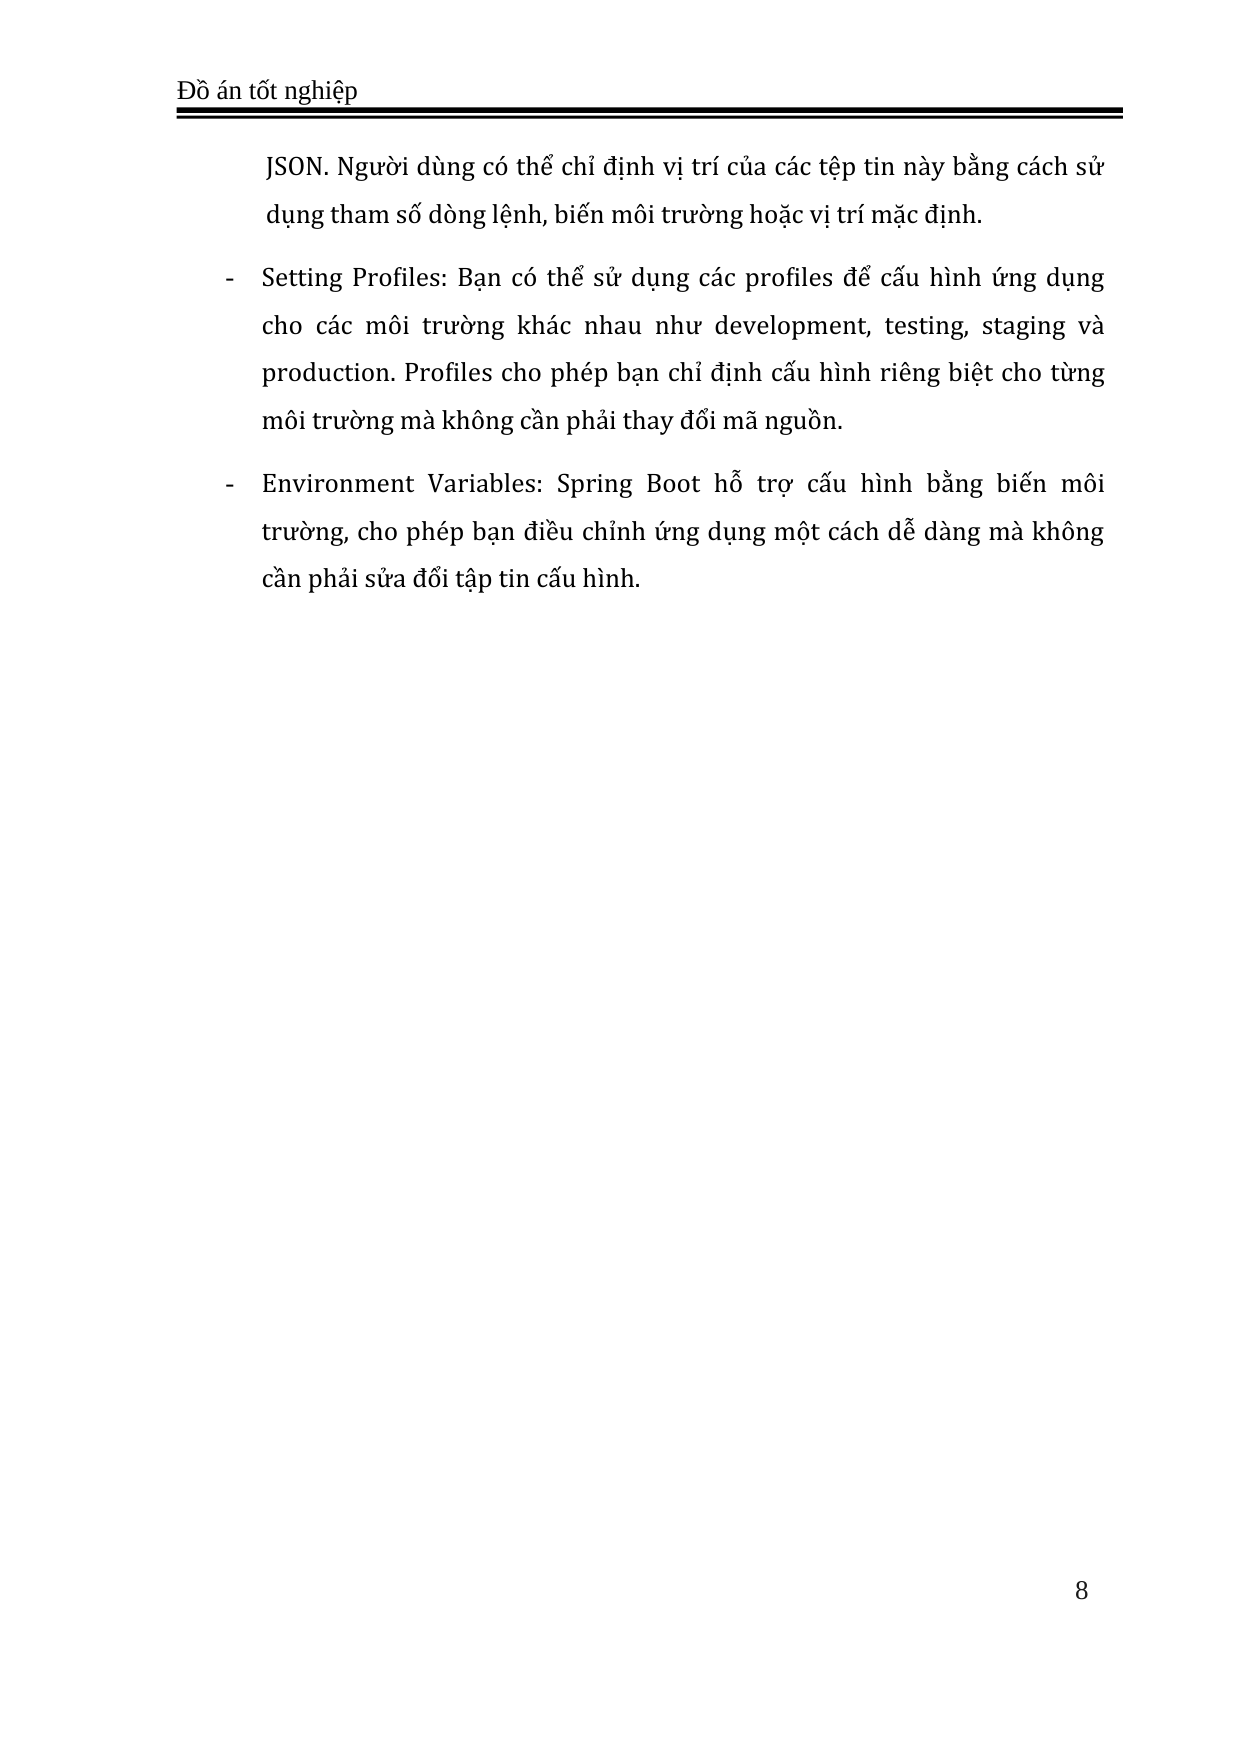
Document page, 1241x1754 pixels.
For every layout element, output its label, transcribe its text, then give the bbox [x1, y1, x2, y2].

list Environment Variables: Spring Boot hỗ trợ cấu hình bằng biến môi trường, cho phép bạn điều chỉnh ứng dụng một cách dễ dàng mà không cần phải sửa đổi tập tin cấu hình. [225, 467, 1105, 594]
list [229, 150, 1105, 229]
list Setting Profiles: Bạn có thể sử dụng các profiles để cấu hình ứng dụng cho các môi trường khác nhau như development, testing, staging và production. Profiles cho phép bạn chỉ định cấu hình riêng biệt cho từng môi trường mà không cần phải thay đổi mã nguồn. [225, 261, 1105, 435]
